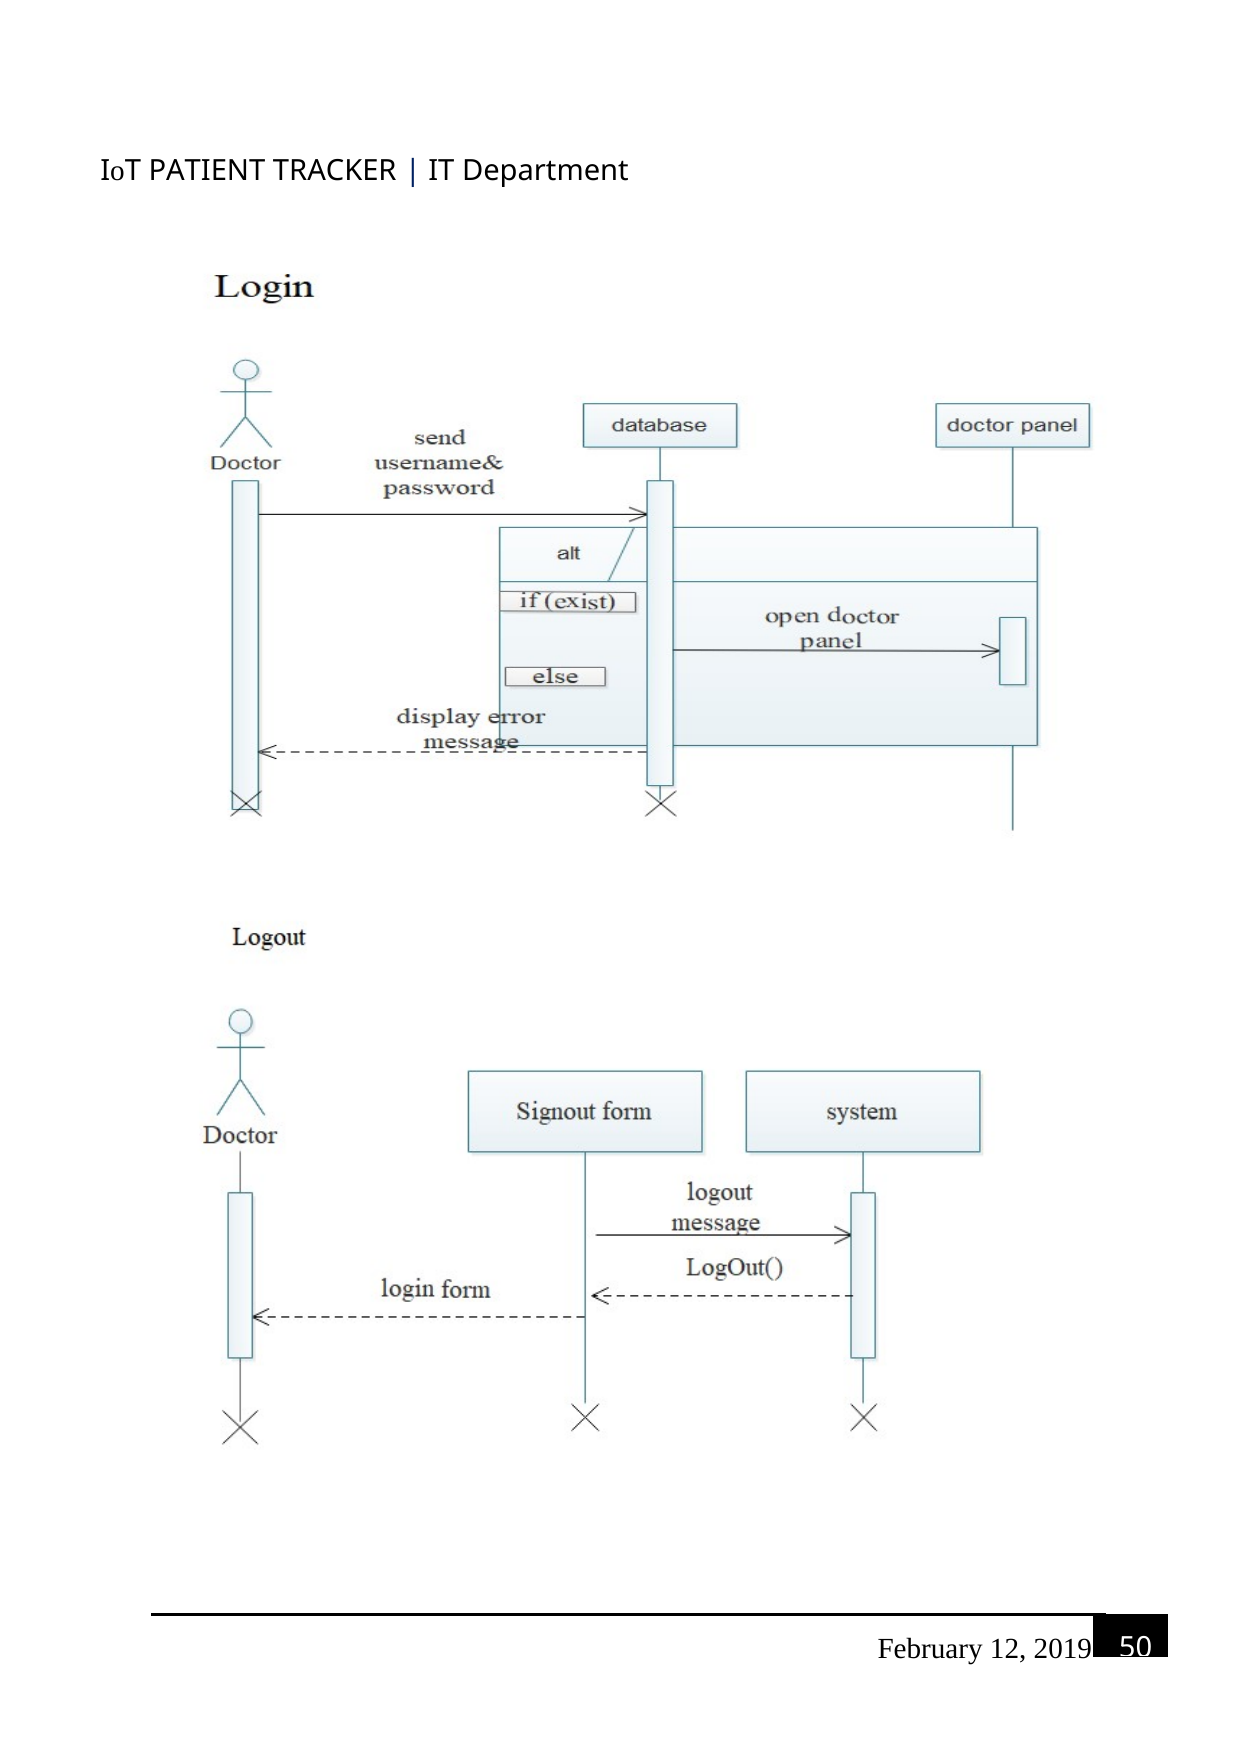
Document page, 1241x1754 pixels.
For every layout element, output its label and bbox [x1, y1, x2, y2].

picture [135, 222, 1177, 1475]
